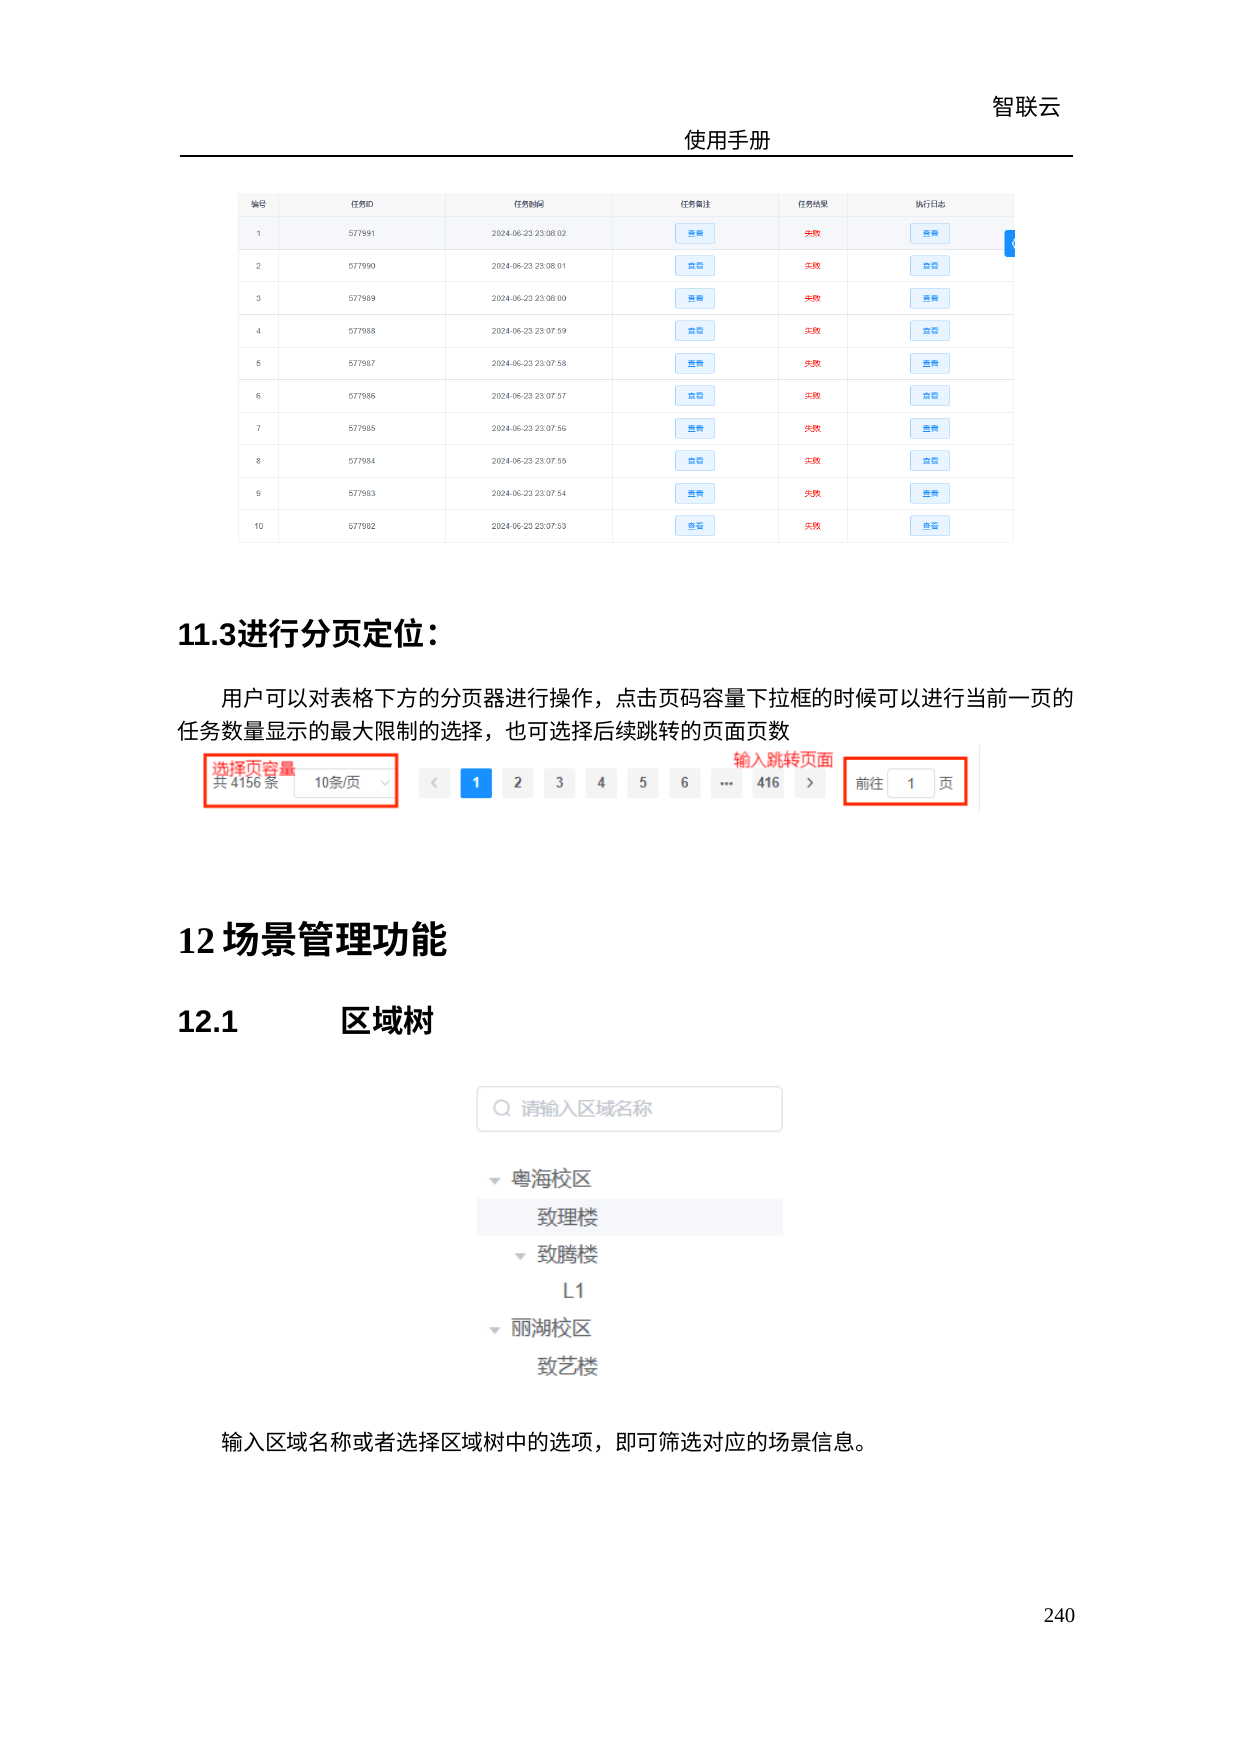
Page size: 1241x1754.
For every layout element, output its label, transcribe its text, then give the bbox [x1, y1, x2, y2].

picture [237, 193, 1015, 545]
subtitle 场景管理功能 [177, 905, 1075, 970]
subtitle 进行分页定位： [177, 599, 1075, 664]
text 输入区域名称或者选择区域树中的选项，即可筛选对应的场景信息。 [177, 1425, 1075, 1457]
picture [455, 1067, 797, 1404]
subtitle 区域树 [177, 986, 1075, 1051]
picture [177, 745, 981, 812]
text 用户可以对表格下方的分页器进行操作，点击页码容量下拉框的时候可以进行当前一页的任务数量显示的最大限制的选择，也可选择后续跳转的页面页数 [177, 681, 1075, 746]
